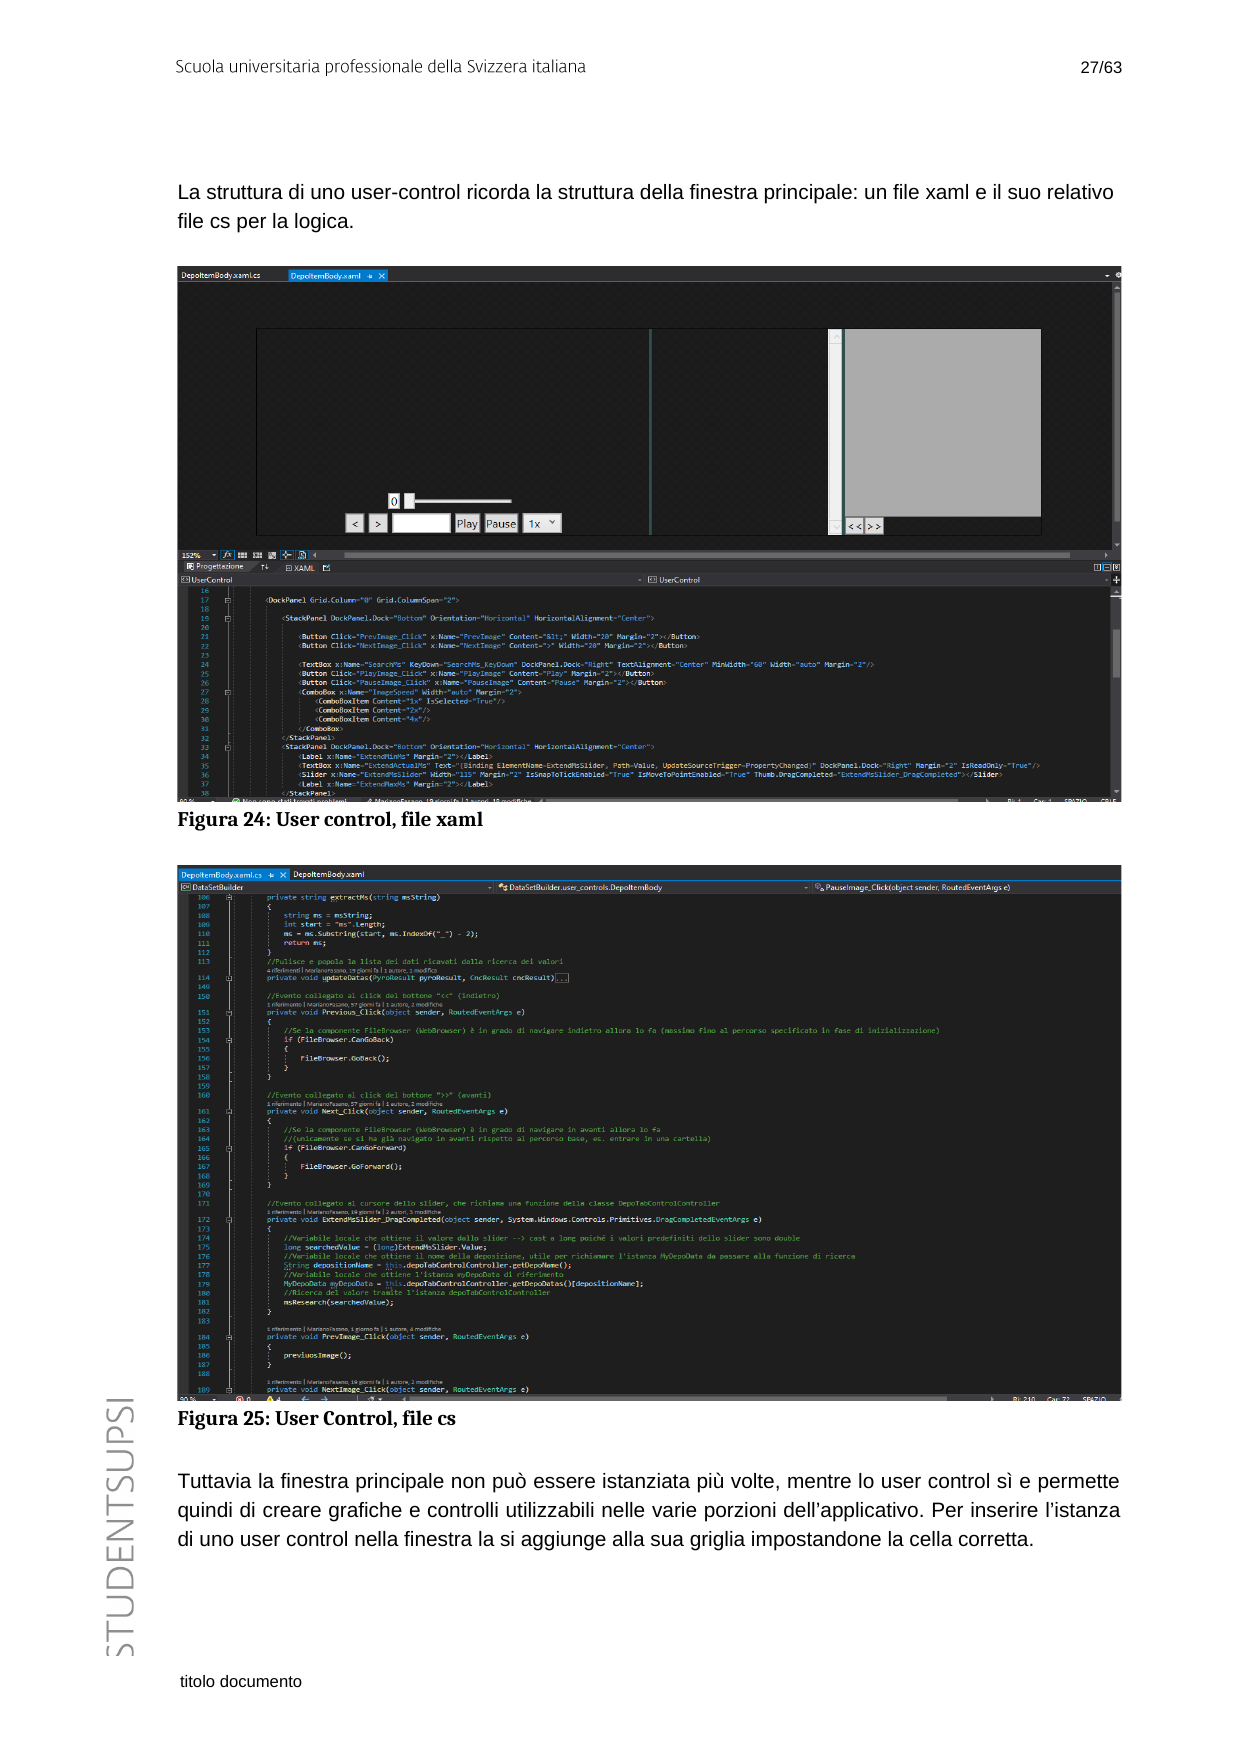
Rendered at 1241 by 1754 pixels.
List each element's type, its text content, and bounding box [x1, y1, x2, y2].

text Figura 25: User Control, file cs [177, 1406, 1122, 1430]
picture [177, 865, 1122, 1401]
text Figura 24: User control, file xaml [177, 807, 1122, 831]
picture [177, 266, 1122, 802]
picture [168, 53, 602, 80]
picture [106, 1399, 134, 1657]
text La struttura di uno user-control ricorda la struttura della finestra principale: un file xaml e il suo relativo file cs per la logica. [177, 180, 1122, 233]
text Tuttavia la finestra principale non può essere istanziata più volte, mentre lo user control sì e permette quindi di creare grafiche e controlli utilizzabili nelle varie porzioni dell’applicativo. Per inserire l’istanza di uno user control nella finestra la si aggiunge alla sua griglia impostandone la cella corretta. [177, 1469, 1122, 1551]
